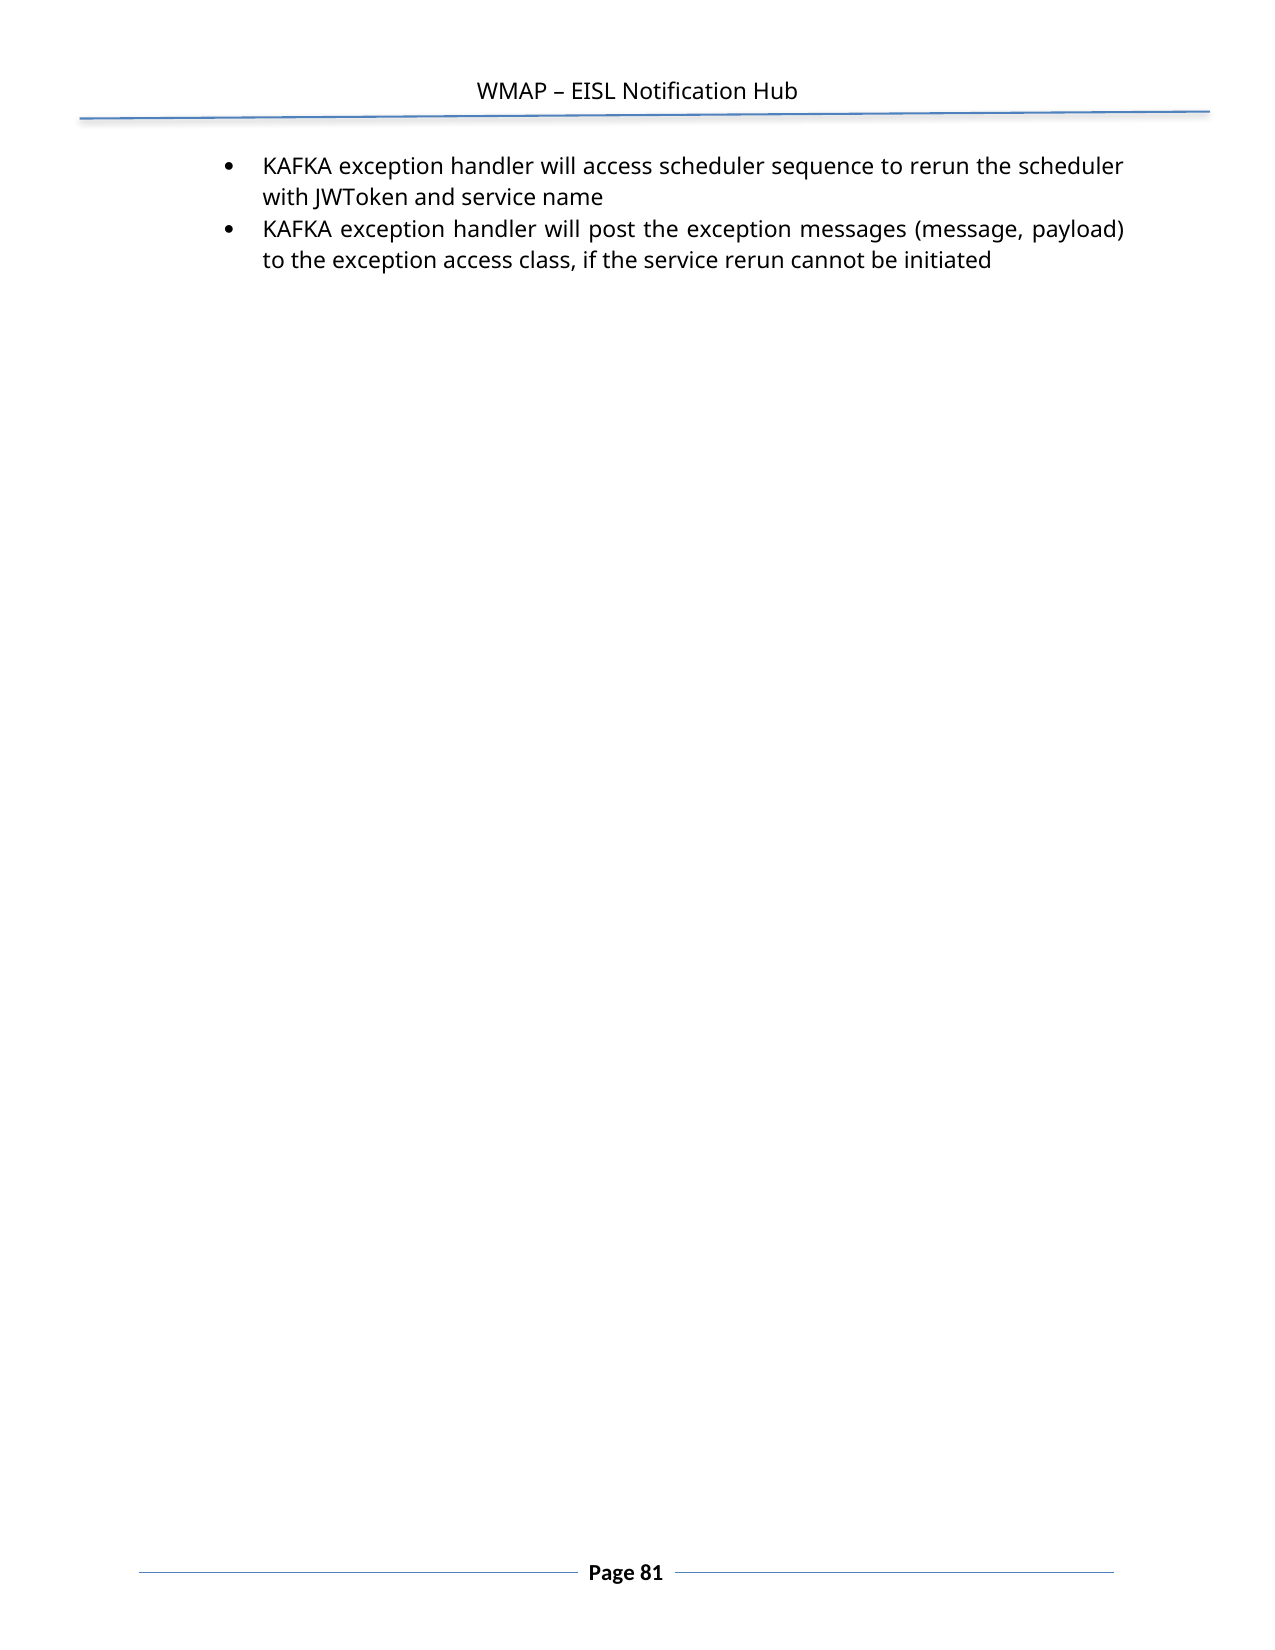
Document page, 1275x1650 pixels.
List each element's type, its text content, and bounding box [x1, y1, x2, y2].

list KAFKA exception handler will access scheduler sequence to rerun the scheduler with JWToken and service name [225, 150, 1125, 212]
list KAFKA exception handler will post the exception messages (message, payload) to the exception access class, if the service rerun cannot be initiated [225, 212, 1125, 275]
